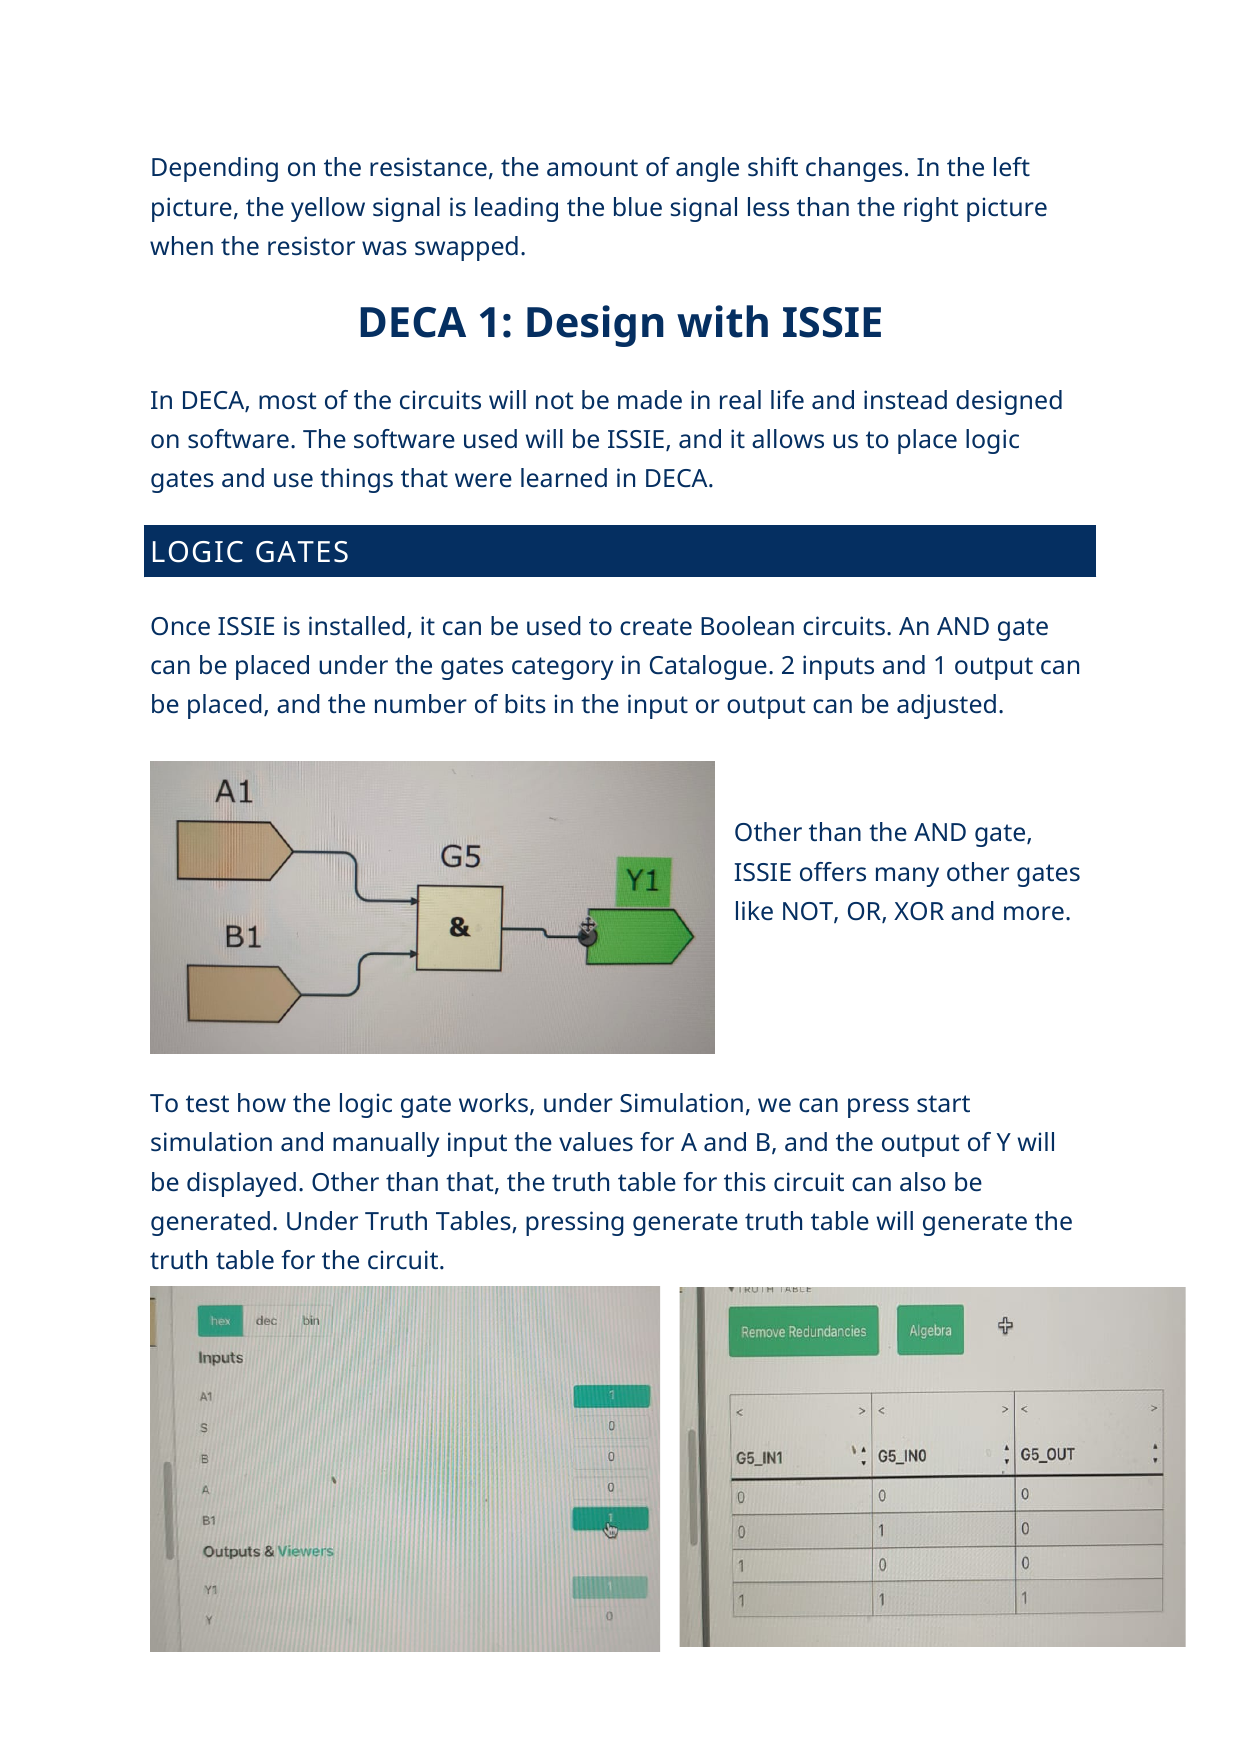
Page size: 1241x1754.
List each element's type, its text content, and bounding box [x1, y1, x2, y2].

text Once ISSIE is installed, it can be used to create Boolean circuits. An AND gate can be placed under the gates category in Catalogue. 2 inputs and 1 output can be placed, and the number of bits in the input or output can be adjusted. [150, 608, 1090, 721]
picture [150, 761, 715, 1054]
picture [679, 1287, 1186, 1647]
text To test how the logic gate works, under Simulation, we can press start simulation and manually input the values for A and B, and the output of Y will be displayed. Other than that, the truth table for this circuit can also be generated. Under Truth Tables, pressing generate truth table will generate the truth table for the circuit. [150, 1086, 1090, 1277]
picture [150, 1286, 661, 1652]
text DECA 1: Design with ISSIE [150, 292, 1090, 349]
text In DECA, most of the circuits will not be made in real life and instead designed on software. The software used will be ISSIE, and it allows us to place logic gates and use things that were learned in DECA. [150, 383, 1090, 495]
text Depending on the resistance, the amount of angle shift changes. In the left picture, the yellow signal is leading the blue signal less than the right picture when the resistor was swapped. [150, 150, 1090, 262]
text Other than the AND gate, ISSIE offers many other gates like NOT, OR, XOR and more. [715, 815, 1090, 927]
subtitle Logic gates [150, 531, 1090, 571]
